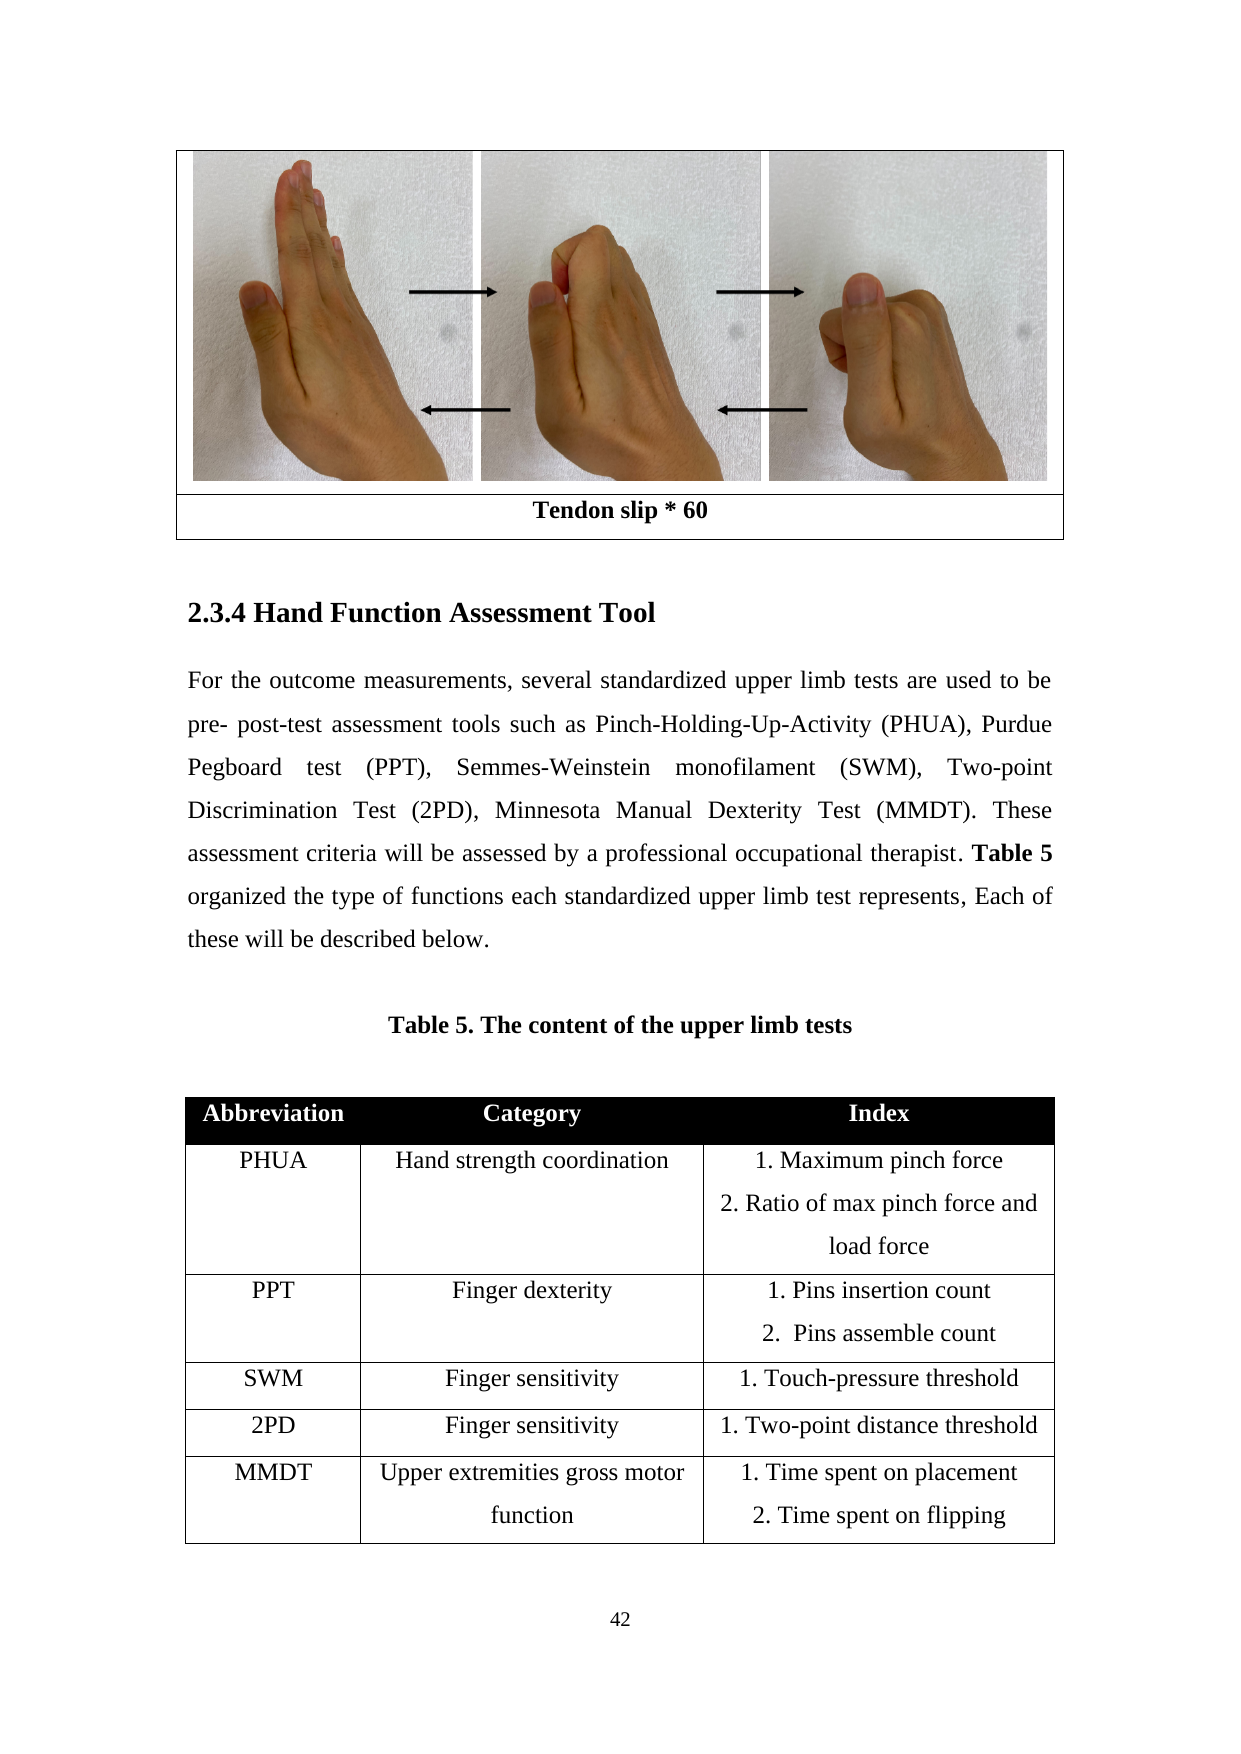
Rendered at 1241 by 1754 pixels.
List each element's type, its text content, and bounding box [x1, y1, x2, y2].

table_cell Two-point distance threshold [704, 1410, 1054, 1456]
table_cell MMDT [186, 1457, 360, 1543]
table_cell Hand strength coordination [361, 1145, 703, 1274]
table_cell Finger dexterity [361, 1275, 703, 1362]
text For the outcome measurements, several standardized upper limb tests are used to be pre- post-test assessment tools such as Pinch-Holding-Up-Activity (PHUA), Purdue Pegboard test (PPT), Semmes-Weinstein monofilament (SWM), Two-point Discrimination Test (2PD), Minnesota Manual Dexterity Test (MMDT). These assessment criteria will be assessed by a professional occupational therapist. Table 5 organized the type of functions each standardized upper limb test represents, Each of these will be described below. [187, 666, 1053, 953]
table_cell Tendon slip * 60 [177, 495, 1063, 538]
table_cell Maximum pinch force Ratio of max pinch force and load force [704, 1145, 1054, 1274]
table_cell 2PD [186, 1410, 360, 1456]
table_cell Pins insertion count Pins assemble count [704, 1275, 1054, 1362]
table_header Abbreviation [186, 1098, 360, 1144]
table_cell Finger sensitivity [361, 1410, 703, 1456]
picture [193, 151, 1048, 481]
text Table 5. The content of the upper limb tests [187, 1011, 1053, 1039]
table_cell SWM [186, 1363, 360, 1409]
subtitle 2.3.4 Hand Function Assessment Tool [187, 595, 1053, 629]
table_cell [177, 151, 1063, 494]
table_header Index [704, 1098, 1054, 1144]
table_cell Finger sensitivity [361, 1363, 703, 1409]
table_header Category [361, 1098, 703, 1144]
table_cell 1. Touch-pressure threshold [704, 1363, 1054, 1409]
table_cell Upper extremities gross motor function [361, 1457, 703, 1543]
table_cell Time spent on placement Time spent on flipping [704, 1457, 1054, 1543]
table_cell PHUA [186, 1145, 360, 1274]
table_cell PPT [186, 1275, 360, 1362]
